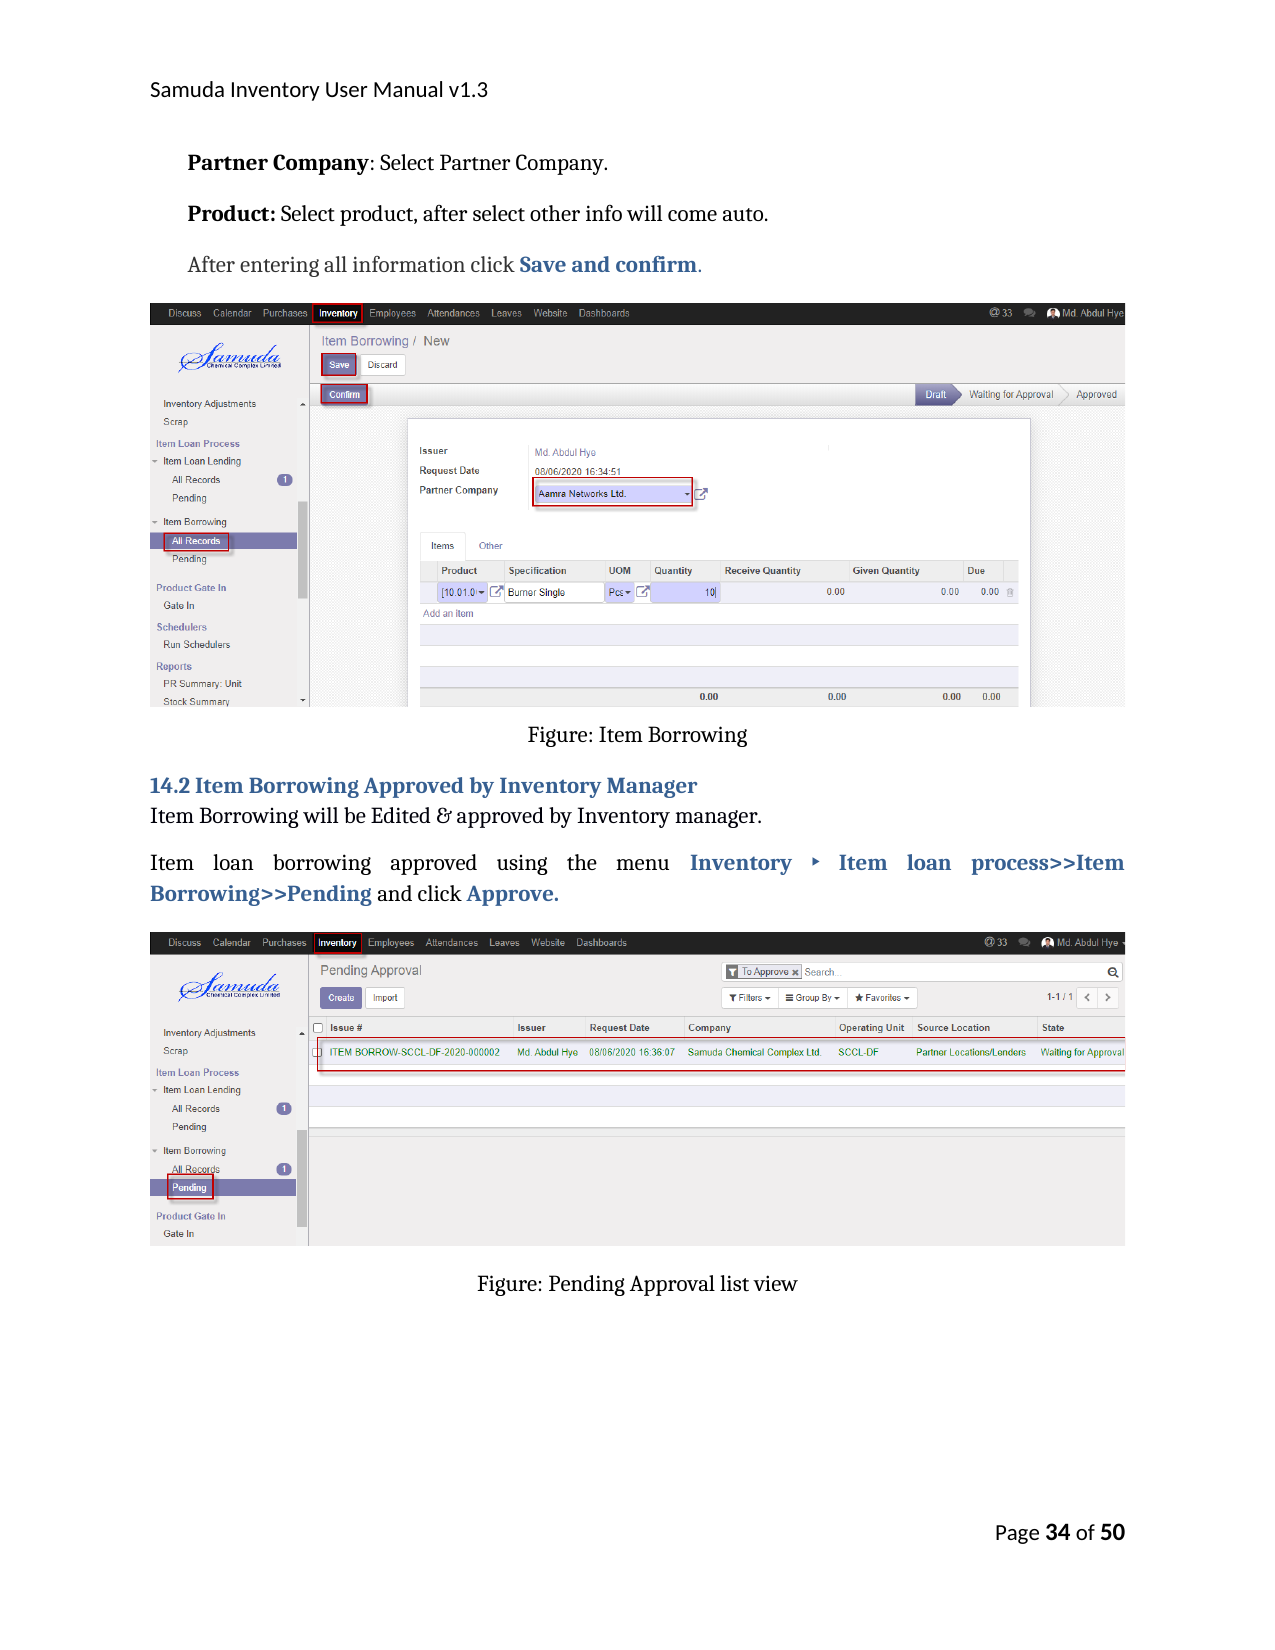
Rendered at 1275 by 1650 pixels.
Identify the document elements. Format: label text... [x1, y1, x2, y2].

subtitle 14.2 Item Borrowing Approved by Inventory Manager [150, 773, 1125, 799]
picture [150, 303, 1125, 707]
text Figure: Item Borrowing [150, 722, 1125, 748]
text Item Borrowing will be Edited & approved by Inventory manager. [150, 803, 1125, 829]
text Item loan borrowing approved using the menu Inventory ‣ Item loan process>>Item Borrowing>>Pending and click Approve. [150, 846, 1125, 907]
picture [150, 932, 1125, 1246]
text Figure: Pending Approval list view [150, 1271, 1125, 1297]
text Partner Company: Select Partner Company. [187, 150, 1125, 176]
text After entering all information click Save and confirm. [187, 252, 1125, 278]
text Product: Select product, after select other info will come auto. [187, 201, 1125, 227]
